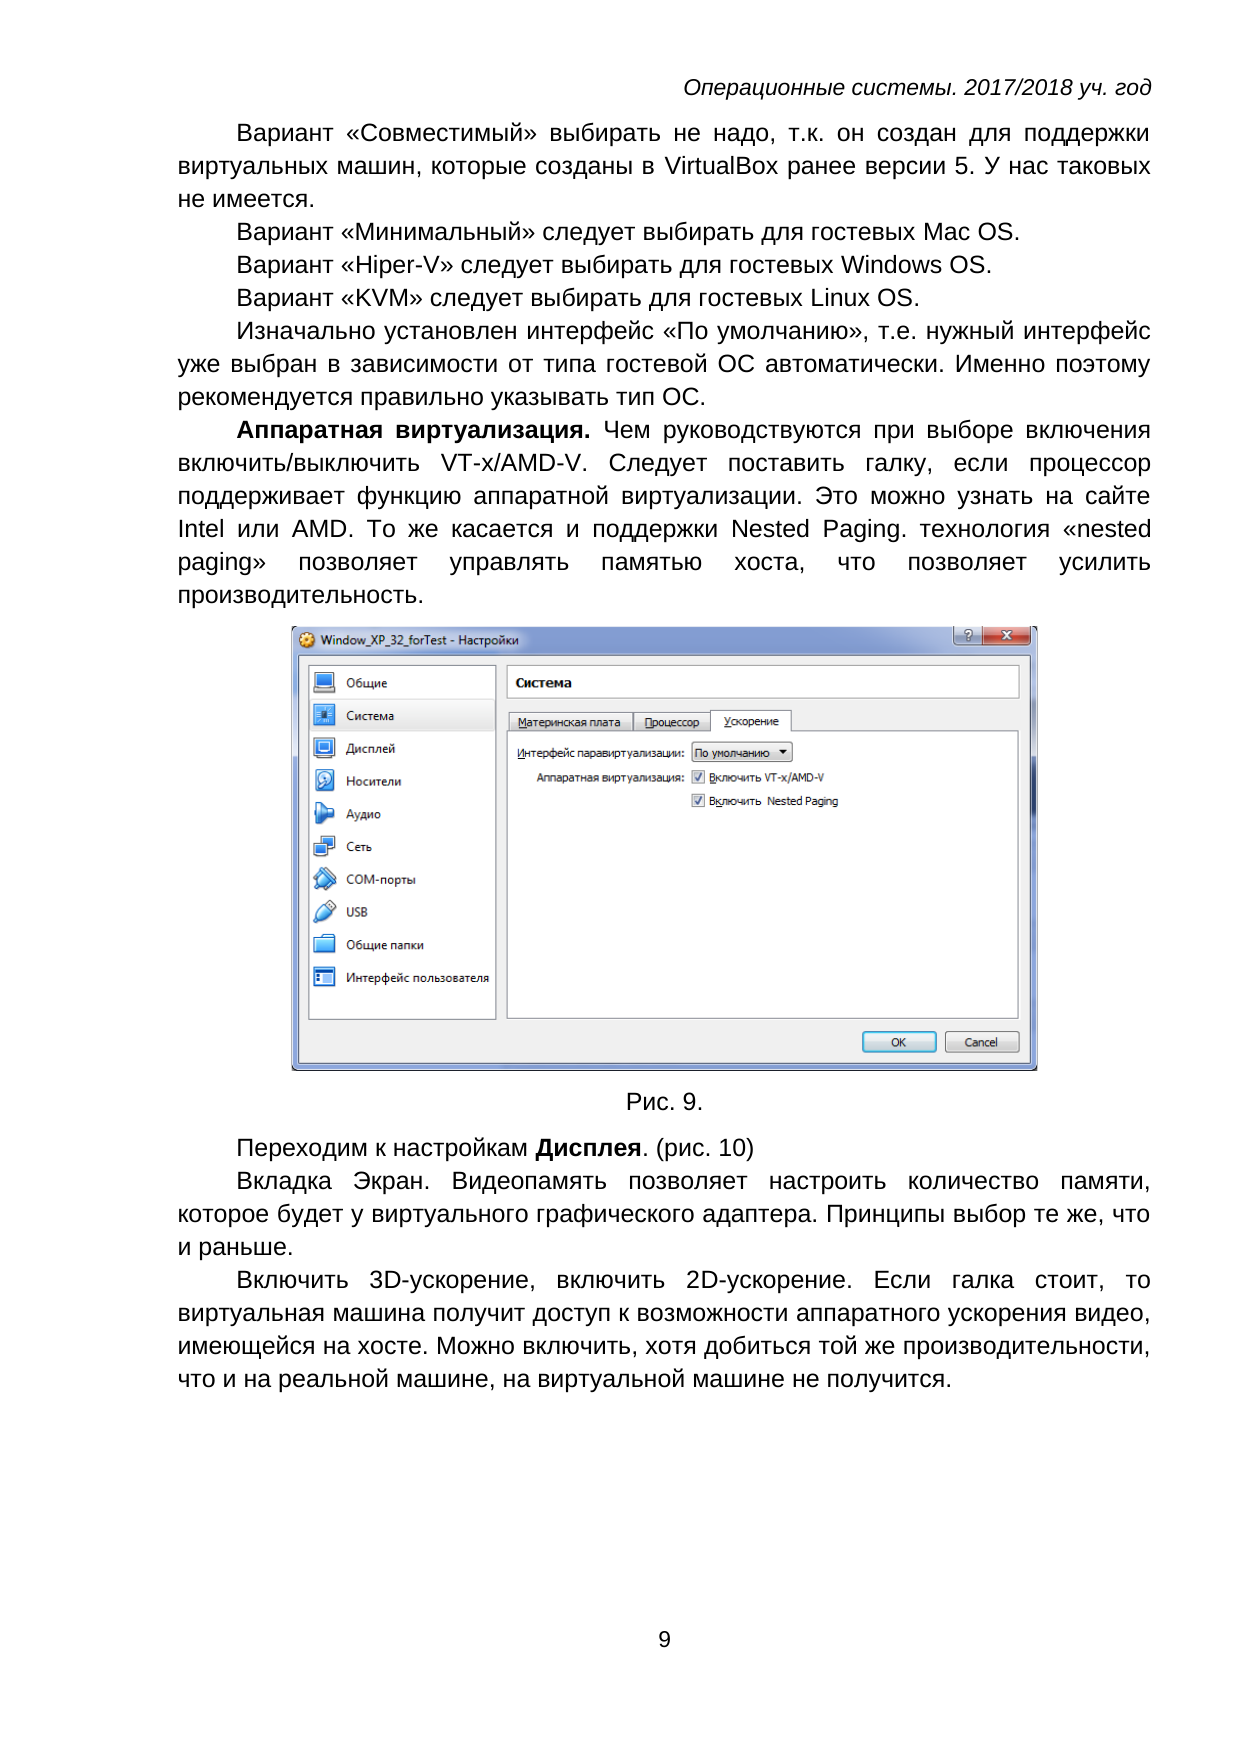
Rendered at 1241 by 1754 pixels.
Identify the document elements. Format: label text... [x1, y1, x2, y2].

text Включить 3D-ускорение, включить 2D-ускорение. Если галка стоит, то виртуальная машина получит доступ к возможности аппаратного ускорения видео, имеющейся на хосте. Можно включить, хотя добиться той же производительности, что и на реальной машине, на виртуальной машине не получится. [177, 1265, 1152, 1393]
text Вариант «Hiper-V» следует выбирать для гостевых Windows OS. [177, 250, 1152, 279]
text Аппаратная виртуализация. Чем руководствуются при выборе включения включить/выключить VT-x/AMD-V. Следует поставить галку, если процессор поддерживает функцию аппаратной виртуализации. Это можно узнать на сайте Intel или AMD. То же касается и поддержки Nested Paging. технология «nested paging» позволяет управлять памятью хоста, что позволяет усилить производительность. [177, 415, 1152, 609]
text Вариант «Минимальный» следует выбирать для гостевых Mac OS. [177, 217, 1152, 246]
text Вкладка Экран. Видеопамять позволяет настроить количество памяти, которое будет у виртуального графического адаптера. Принципы выбор те же, что и раньше. [177, 1166, 1152, 1261]
text Вариант «KVM» следует выбирать для гостевых Linux OS. [177, 283, 1152, 312]
text Рис. 9. [177, 1087, 1152, 1116]
text Вариант «Совместимый» выбирать не надо, т.к. он создан для поддержки виртуальных машин, которые созданы в VirtualBox ранее версии 5. У нас таковых не имеется. [177, 118, 1152, 213]
picture [291, 626, 1038, 1071]
text Изначально установлен интерфейс «По умолчанию», т.е. нужный интерфейс уже выбран в зависимости от типа гостевой ОС автоматически. Именно поэтому рекомендуется правильно указывать тип ОС. [177, 316, 1152, 411]
text Переходим к настройкам Дисплея. (рис. 10) [177, 1133, 1152, 1162]
